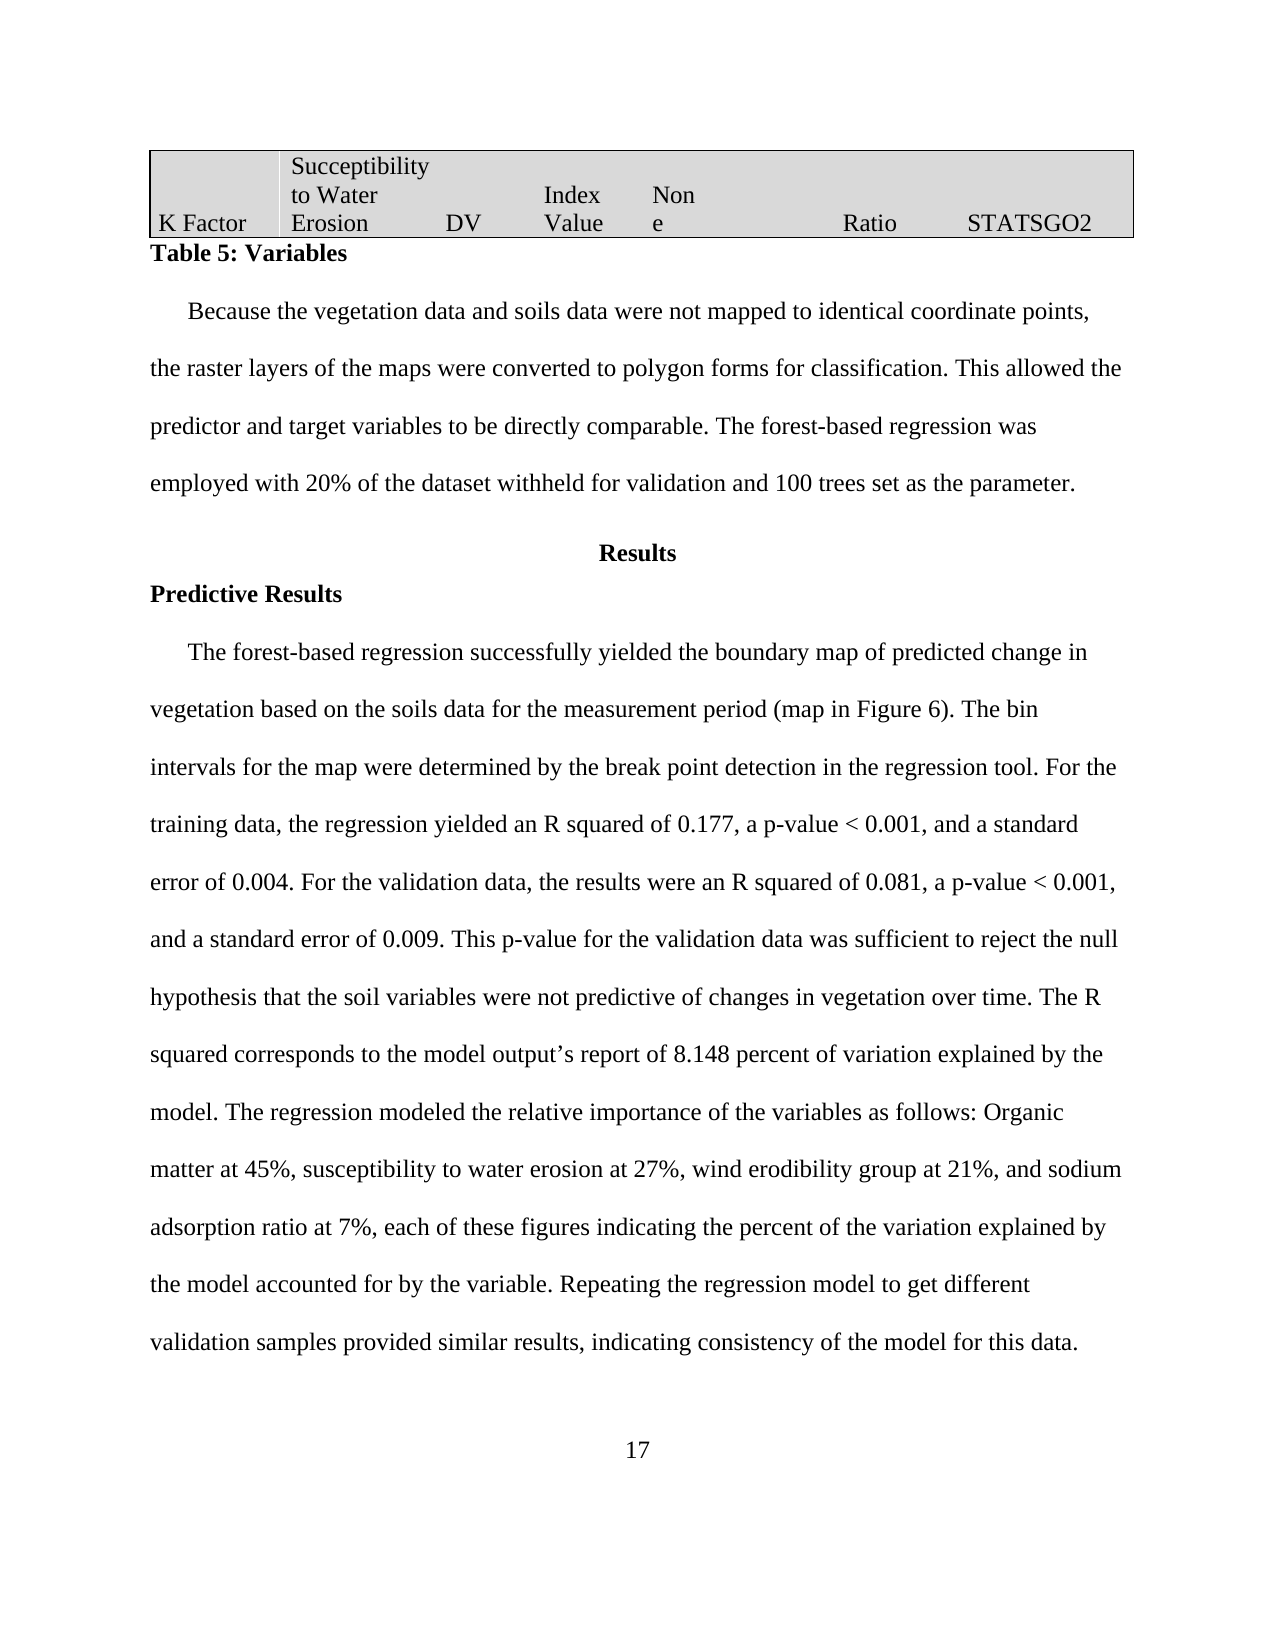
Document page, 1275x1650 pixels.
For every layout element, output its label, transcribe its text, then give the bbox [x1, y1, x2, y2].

table_cell DV [441, 151, 545, 237]
table_cell None [642, 151, 831, 237]
subtitle Results [150, 538, 1125, 567]
table_cell Succeptibility to Water Erosion [280, 151, 441, 237]
table_cell Ratio [831, 151, 956, 237]
table_cell Index Value [545, 151, 642, 237]
text Because the vegetation data and soils data were not mapped to identical coordinate points, the raster layers of the maps were converted to polygon forms for classification. This allowed the predictor and target variables to be directly comparable. The forest-based regression was employed with 20% of the dataset withheld for validation and 100 trees set as the parameter. [150, 296, 1125, 497]
table_cell K Factor [151, 151, 279, 237]
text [150, 637, 1125, 1356]
text Predictive Results [150, 579, 1125, 608]
text Table 5: Variables [150, 238, 1125, 267]
table_cell STATSGO2 [956, 151, 1133, 237]
